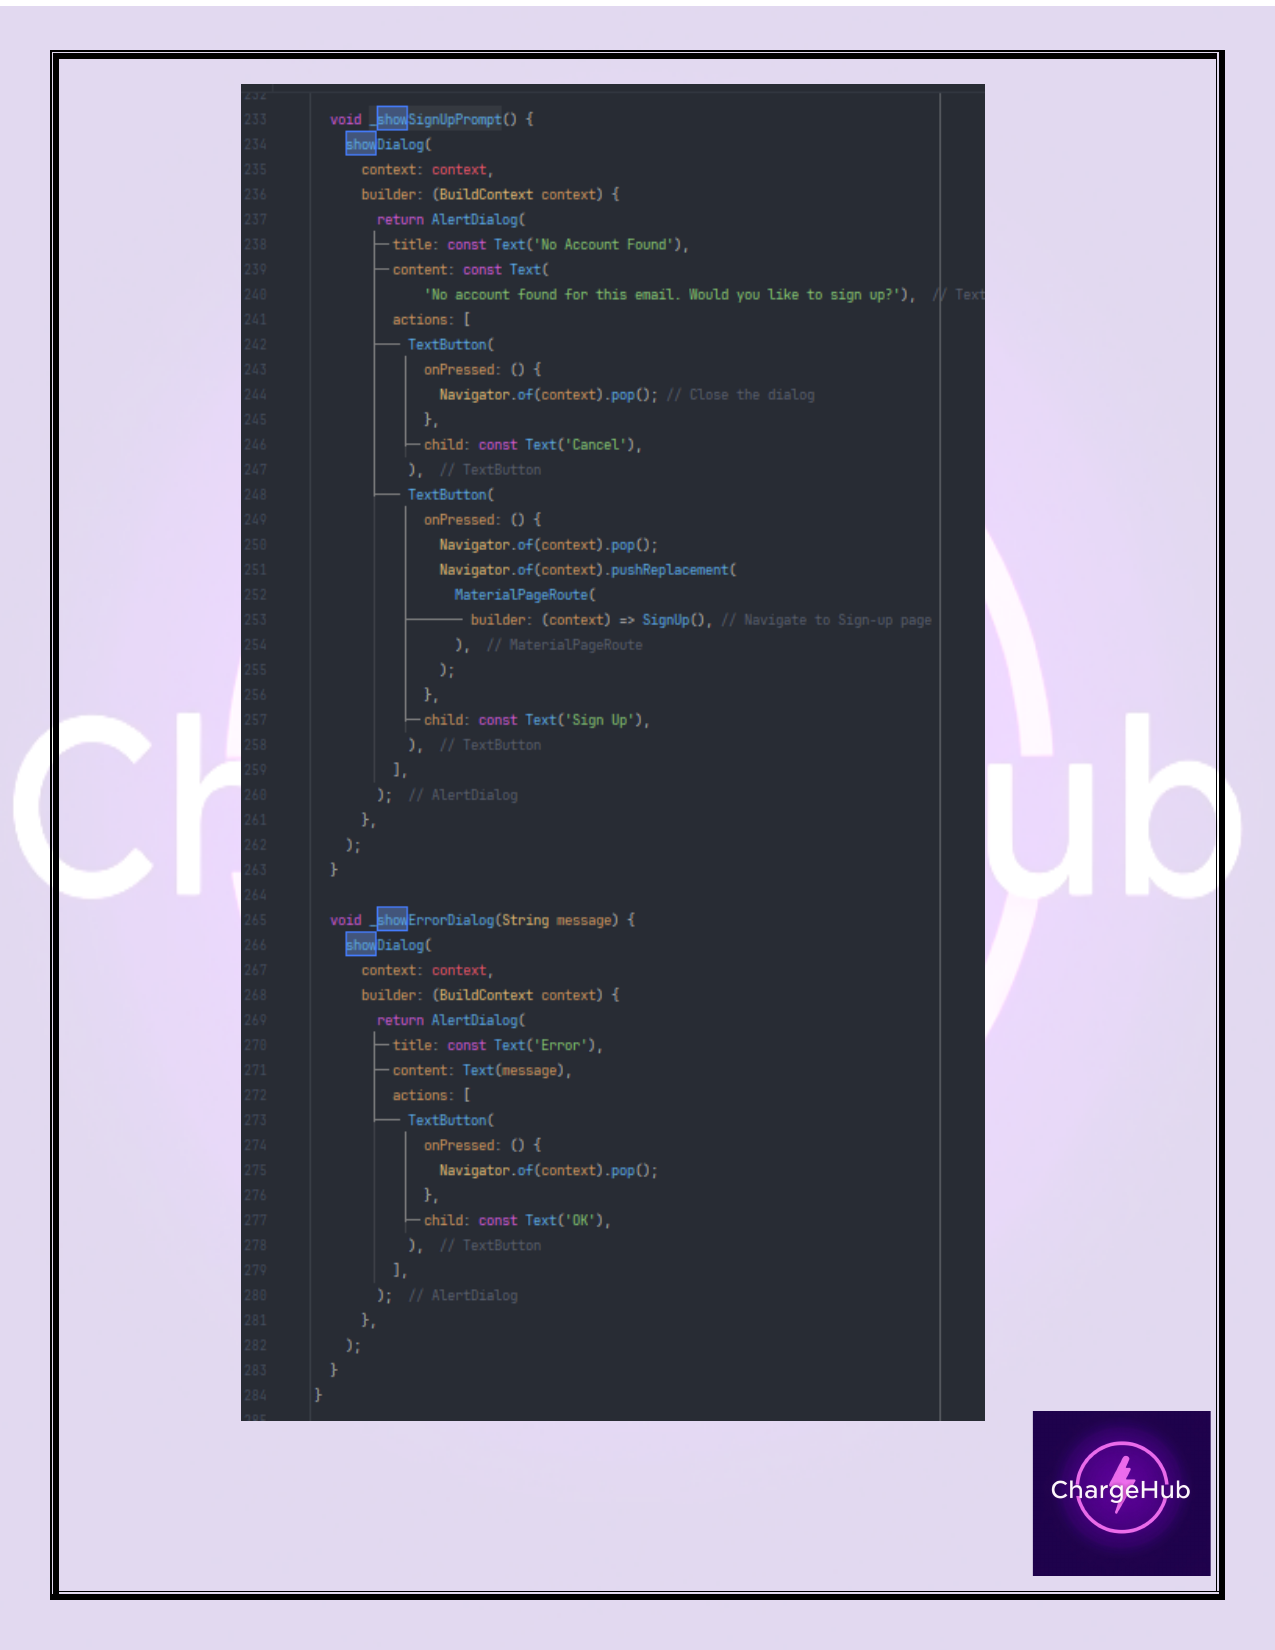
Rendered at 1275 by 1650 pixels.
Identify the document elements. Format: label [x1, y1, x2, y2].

picture [1032, 1411, 1211, 1576]
picture [241, 84, 985, 1421]
